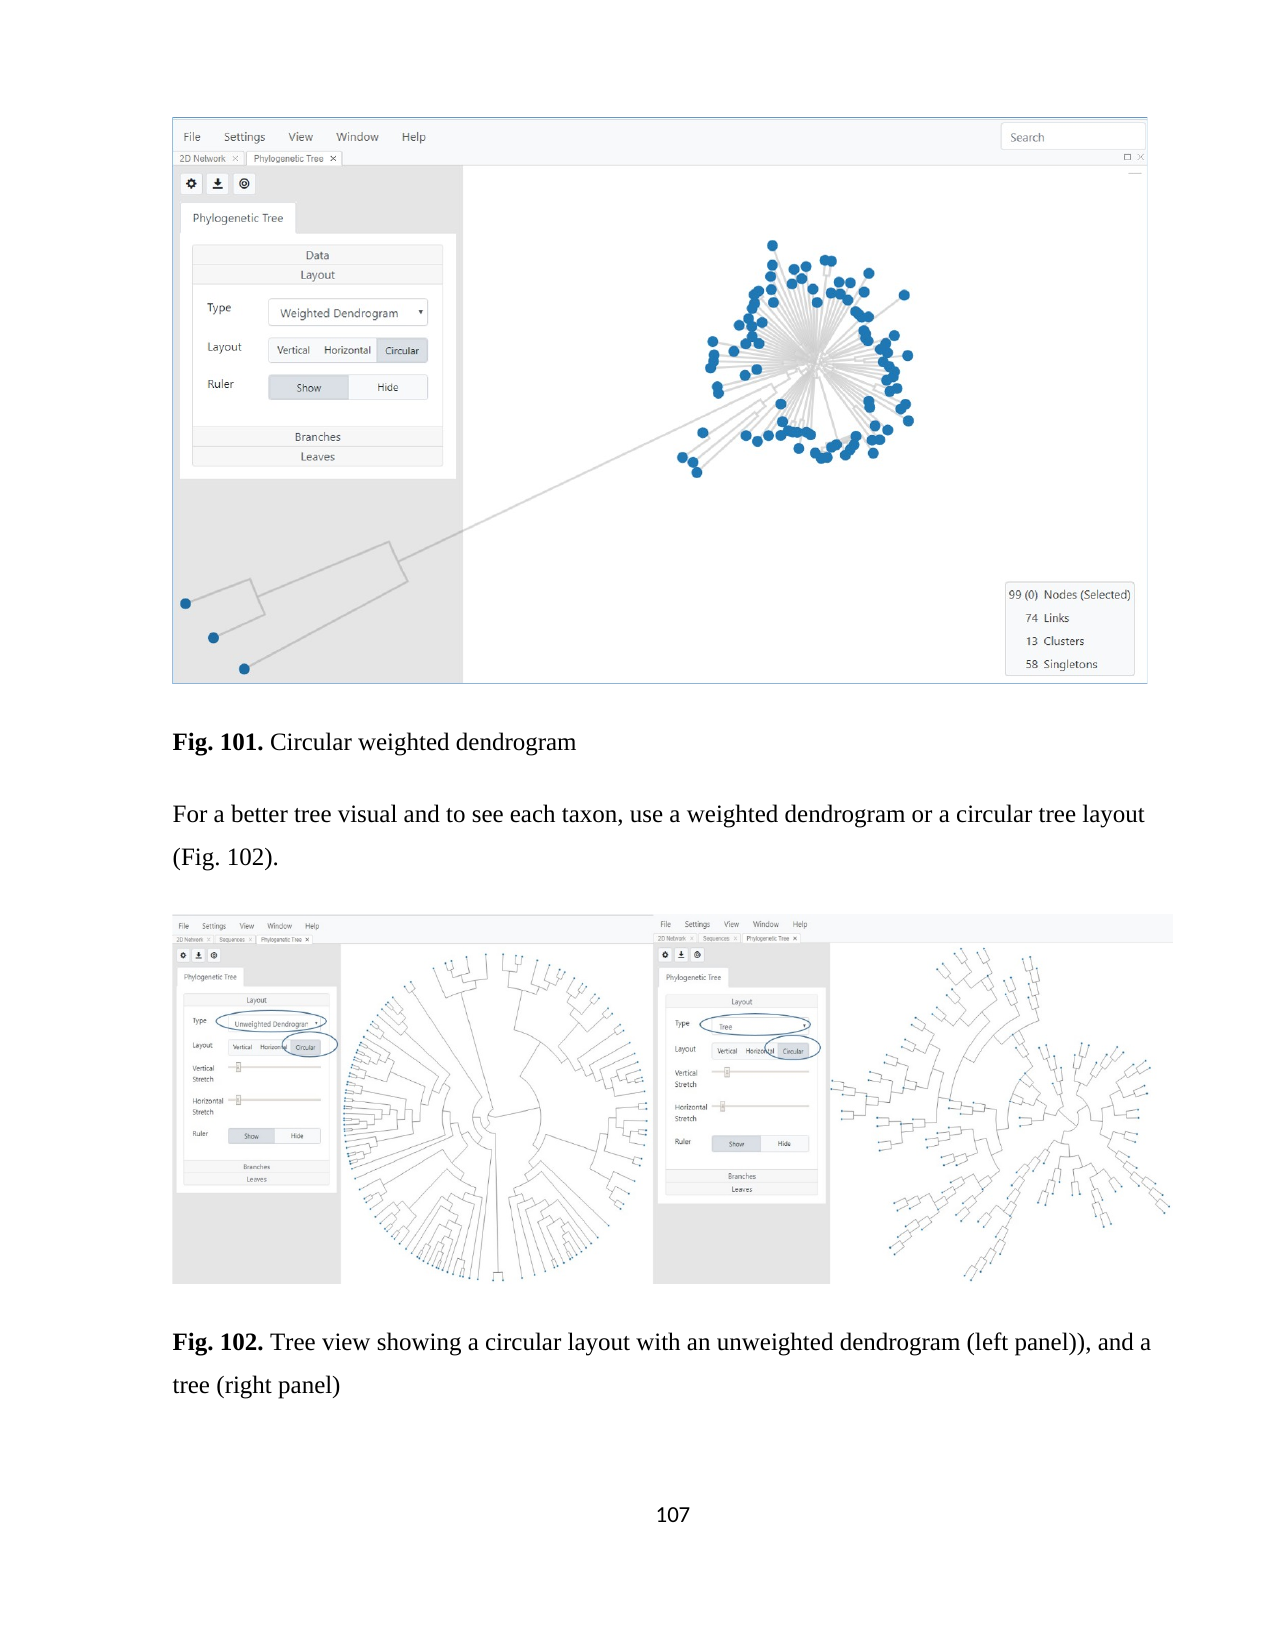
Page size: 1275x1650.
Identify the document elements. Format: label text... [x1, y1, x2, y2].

text For a better tree visual and to see each taxon, use a weighted dendrogram or a circular tree layout (Fig. 102). [172, 799, 1173, 871]
text Fig. 101. Circular weighted dendrogram [172, 727, 1173, 756]
text Fig. 102. Tree view showing a circular layout with an unweighted dendrogram (left panel)), and a tree (right panel) [172, 1327, 1173, 1399]
picture [172, 117, 1148, 684]
picture [172, 914, 1173, 1284]
